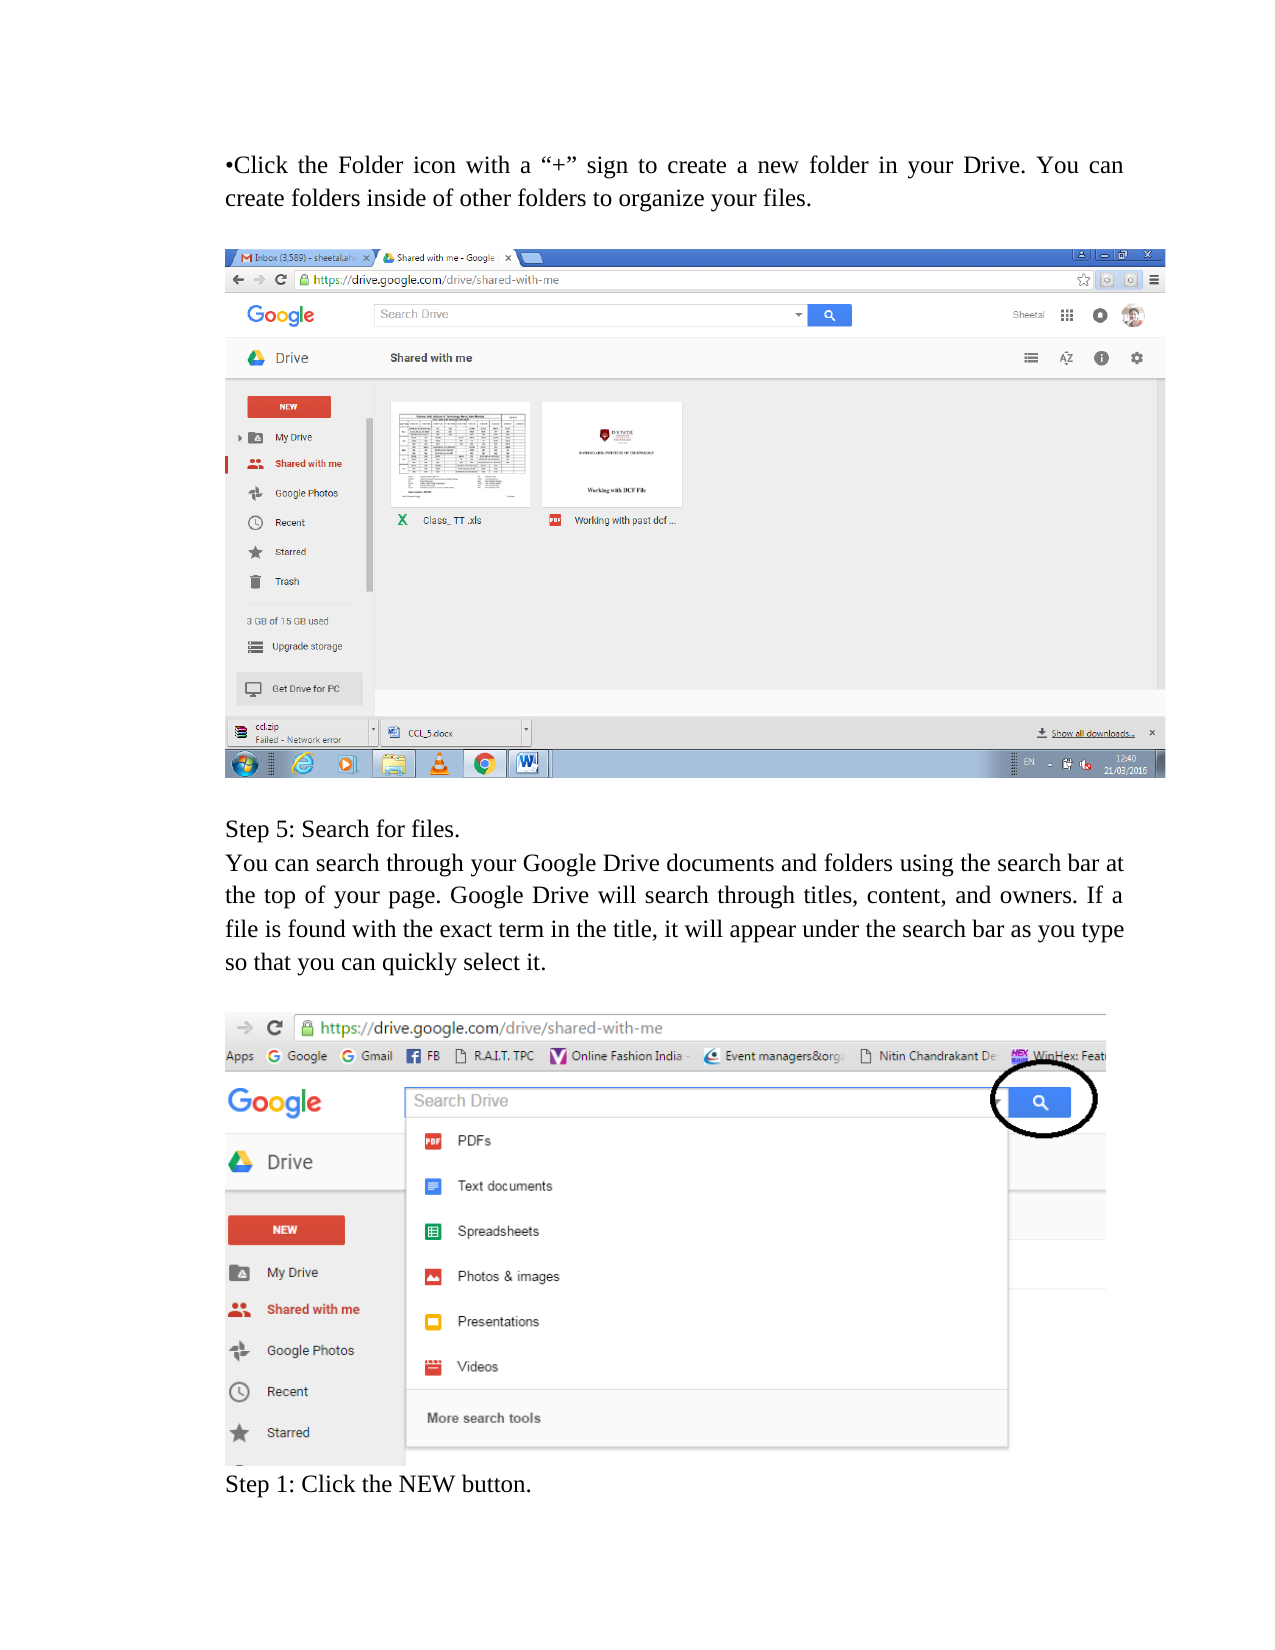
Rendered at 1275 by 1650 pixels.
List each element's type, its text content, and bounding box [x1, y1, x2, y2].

picture [225, 1012, 1107, 1466]
text Step 1: Click the NEW button. [225, 1469, 1125, 1498]
picture [225, 249, 1166, 778]
text Step 5: Search for files. [225, 814, 1125, 843]
text You can search through your Google Drive documents and folders using the search bar at the top of your page. Google Drive will search through titles, content, and owners. If a file is found with the exact term in the title, it will appear under the search bar as you type so that you can quickly select it. [225, 848, 1125, 975]
text •Click the Folder icon with a “+” sign to create a new folder in your Drive. You can create folders inside of other folders to organize your files. [225, 150, 1125, 212]
